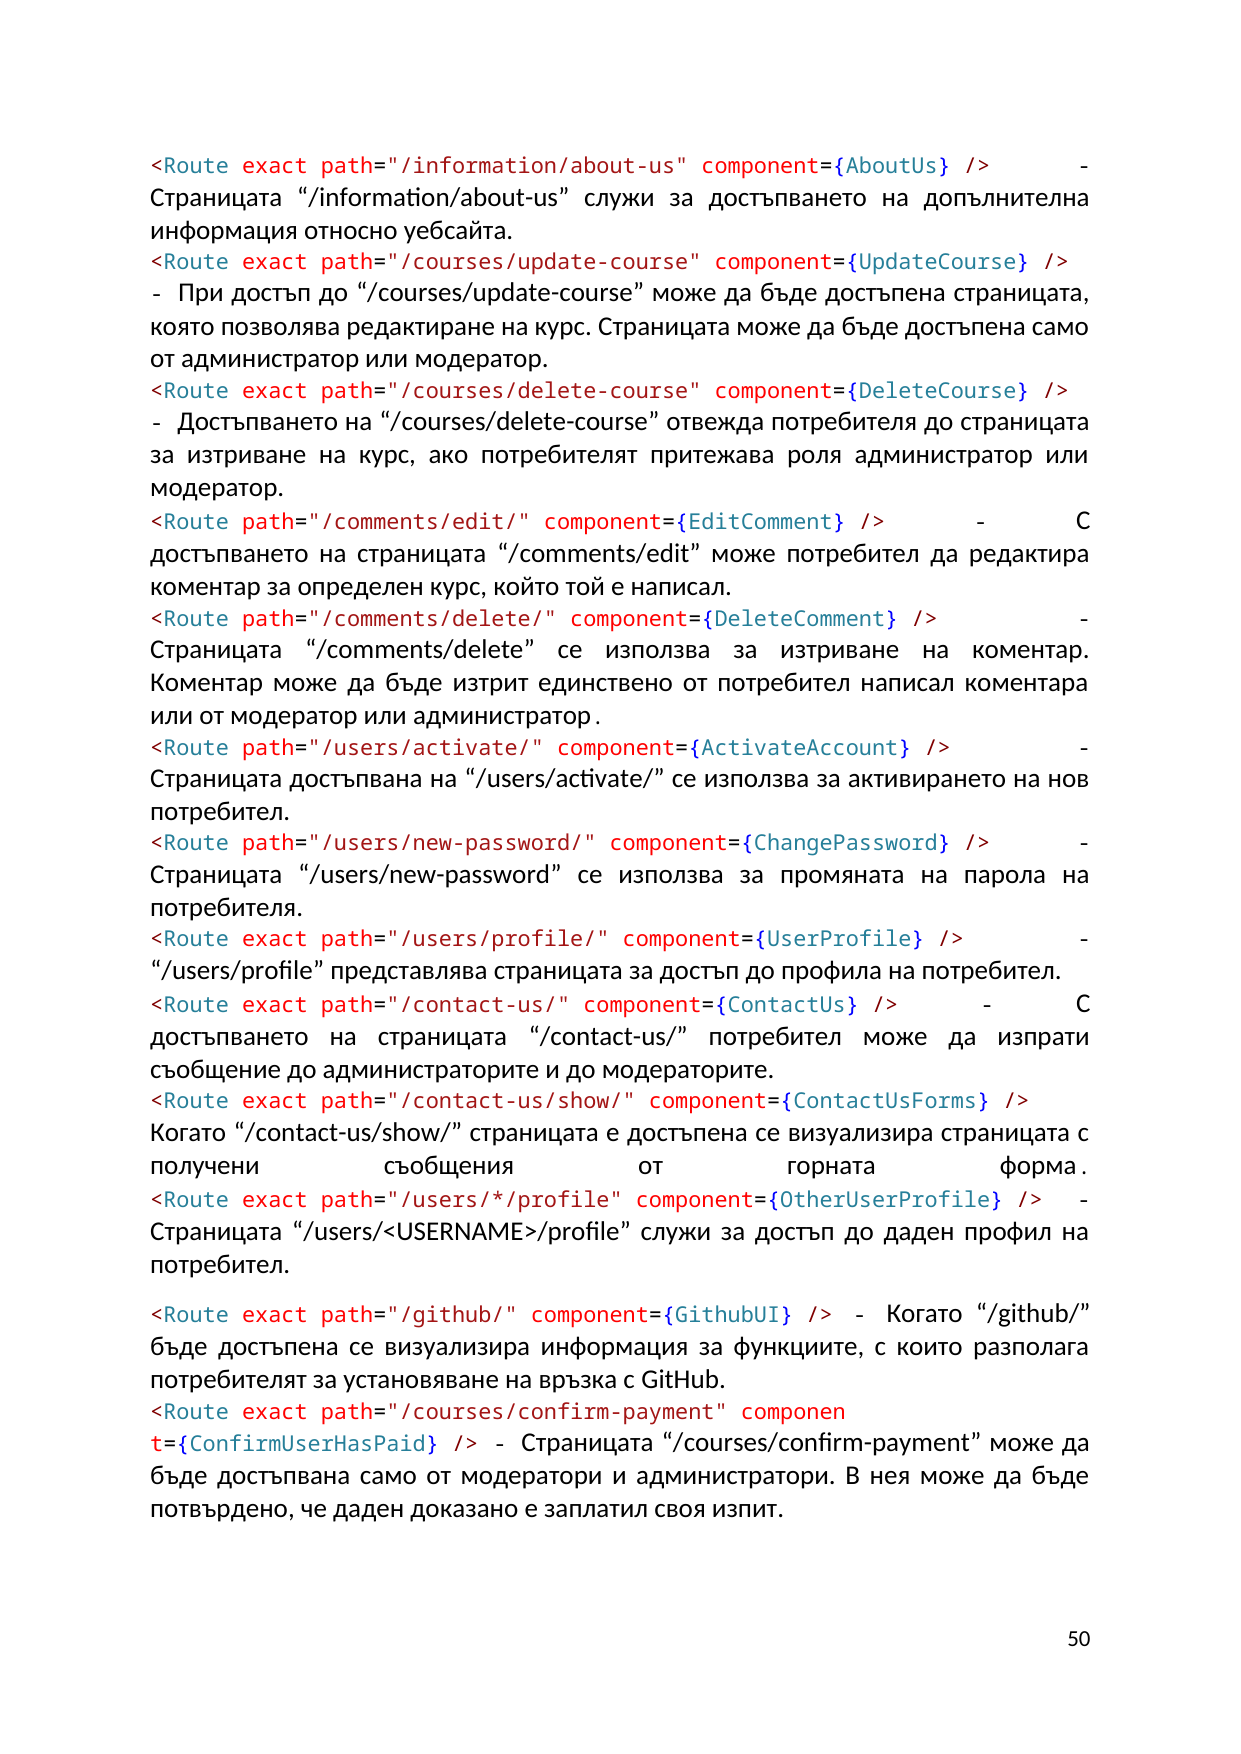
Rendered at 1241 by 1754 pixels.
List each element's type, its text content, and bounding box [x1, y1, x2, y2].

text <Route exact path="/github/" component={GithubUI} /> - Когато “/github/” бъде достъпена се визуализира информация за функциите, с които разполага потребителят за установяване на връзка с GitHub. [150, 1297, 1090, 1396]
text <Route exact path="/users/profile/" component={UserProfile} /> - “/users/profile” представлява страницата за достъп до профила на потребител. [150, 923, 1090, 986]
text <Route exact path="/courses/update-course" component={UpdateCourse} /> - При достъп до “/courses/update-course” може да бъде достъпена страницата, която позволява редактиране на курс. Страницата може да бъде достъпена само от администратор или модератор. [150, 246, 1090, 375]
text <Route exact path="/contact-us/show/" component={ContactUsForms} /> Когато “/contact-us/show/” страницата е достъпена се визуализира страницата с получени съобщения от горната форма. <Route exact path="/users/*/profile" component={OtherUserProfile} /> - Страницата “/users/<USERNAME>/profile” служи за достъп до даден профил на потребител. [150, 1085, 1090, 1280]
text <Route path="/users/new-password/" component={ChangePassword} /> - Страницата “/users/new-password” се използва за промяната на парола на потребителя. [150, 827, 1090, 923]
text <Route path="/comments/delete/" component={DeleteComment} /> - Страницата “/comments/delete” се използва за изтриване на коментар. Коментар може да бъде изтрит единствено от потребител написал коментара или от модератор или администратор. [150, 603, 1090, 731]
text <Route exact path="/courses/delete-course" component={DeleteCourse} /> - Достъпването на “/courses/delete-course” отвежда потребителя до страницата за изтриване на курс, ако потребителят притежава роля администратор или модератор. [150, 375, 1090, 503]
text <Route path="/users/activate/" component={ActivateAccount} /> - Страницата достъпвана на “/users/activate/” се използва за активирането на нов потребител. [150, 731, 1090, 827]
text <Route path="/comments/edit/" component={EditComment} /> - С достъпването на страницата “/comments/edit” може потребител да редактира коментар за определен курс, който той е написал. [150, 503, 1090, 603]
text <Route exact path="/courses/confirm-payment" component={ConfirmUserHasPaid} /> - Страницата “/courses/confirm-payment” може да бъде достъпвана само от модератори и администратори. В нея може да бъде потвърдено, че даден доказано е заплатил своя изпит. [150, 1396, 1090, 1524]
text <Route exact path="/contact-us/" component={ContactUs} /> - С достъпването на страницата “/contact-us/” потребител може да изпрати съобщение до администраторите и до модераторите. [150, 986, 1090, 1085]
text <Route exact path="/information/about-us" component={AboutUs} /> - Страницата “/information/about-us” служи за достъпването на допълнителна информация относно уебсайта. [150, 150, 1090, 246]
